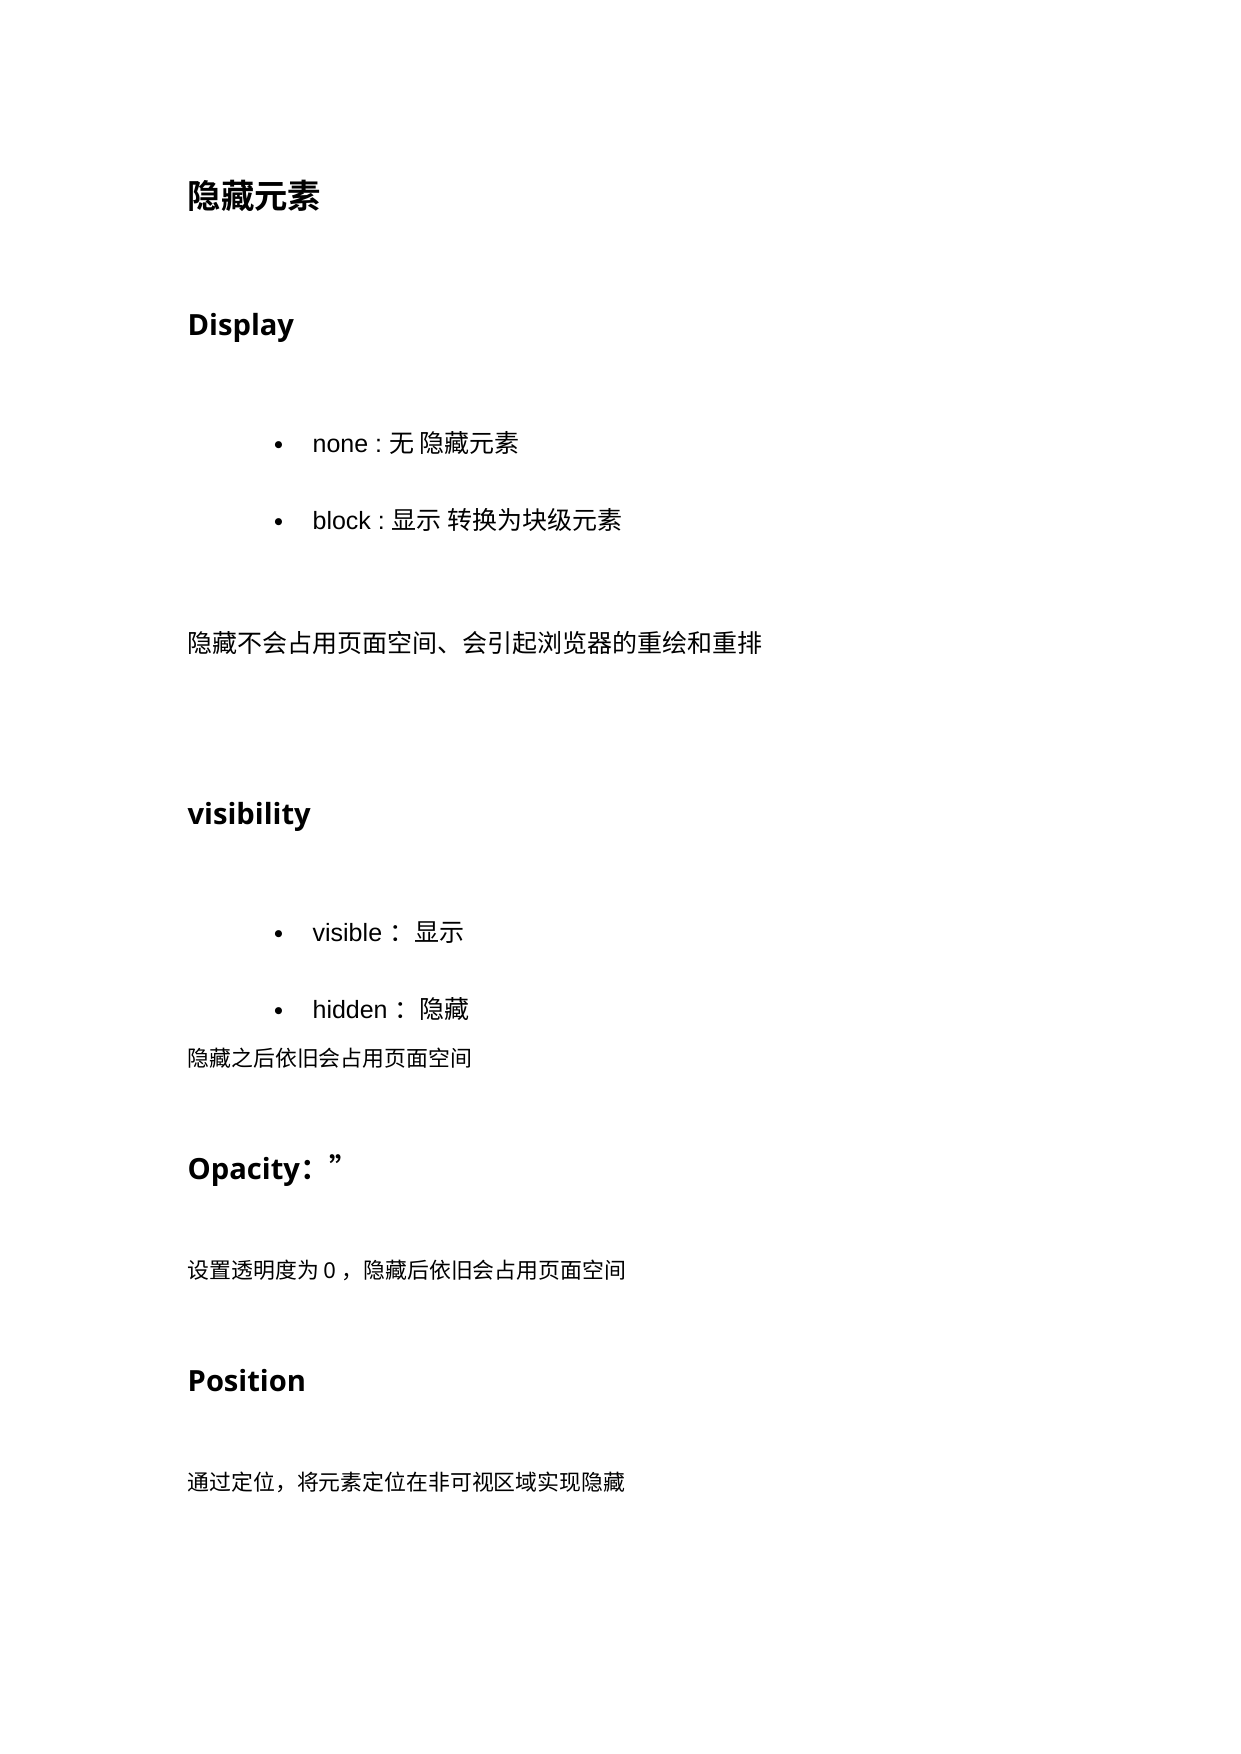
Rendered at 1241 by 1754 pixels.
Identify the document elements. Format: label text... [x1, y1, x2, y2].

text 通过定位，将元素定位在非可视区域实现隐藏 [187, 1465, 1053, 1497]
text 设置透明度为0 ，隐藏后依旧会占用页面空间 [187, 1253, 1053, 1286]
subtitle Display [187, 291, 1053, 356]
text 隐藏之后依旧会占用页面空间 [187, 1040, 1053, 1073]
list hidden ：隐藏 [275, 975, 1053, 1040]
subtitle 隐藏元素 [187, 162, 1053, 227]
subtitle visibility [187, 780, 1053, 845]
text 隐藏不会占用页面空间、会引起浏览器的重绘和重排 [187, 609, 1053, 674]
subtitle Position [187, 1347, 1053, 1412]
list block : 显示 转换为块级元素 [275, 486, 1053, 551]
subtitle Opacity：” [187, 1134, 1053, 1199]
list none : 无 隐藏元素 [275, 409, 1053, 474]
list visible ：显示 [275, 898, 1053, 963]
